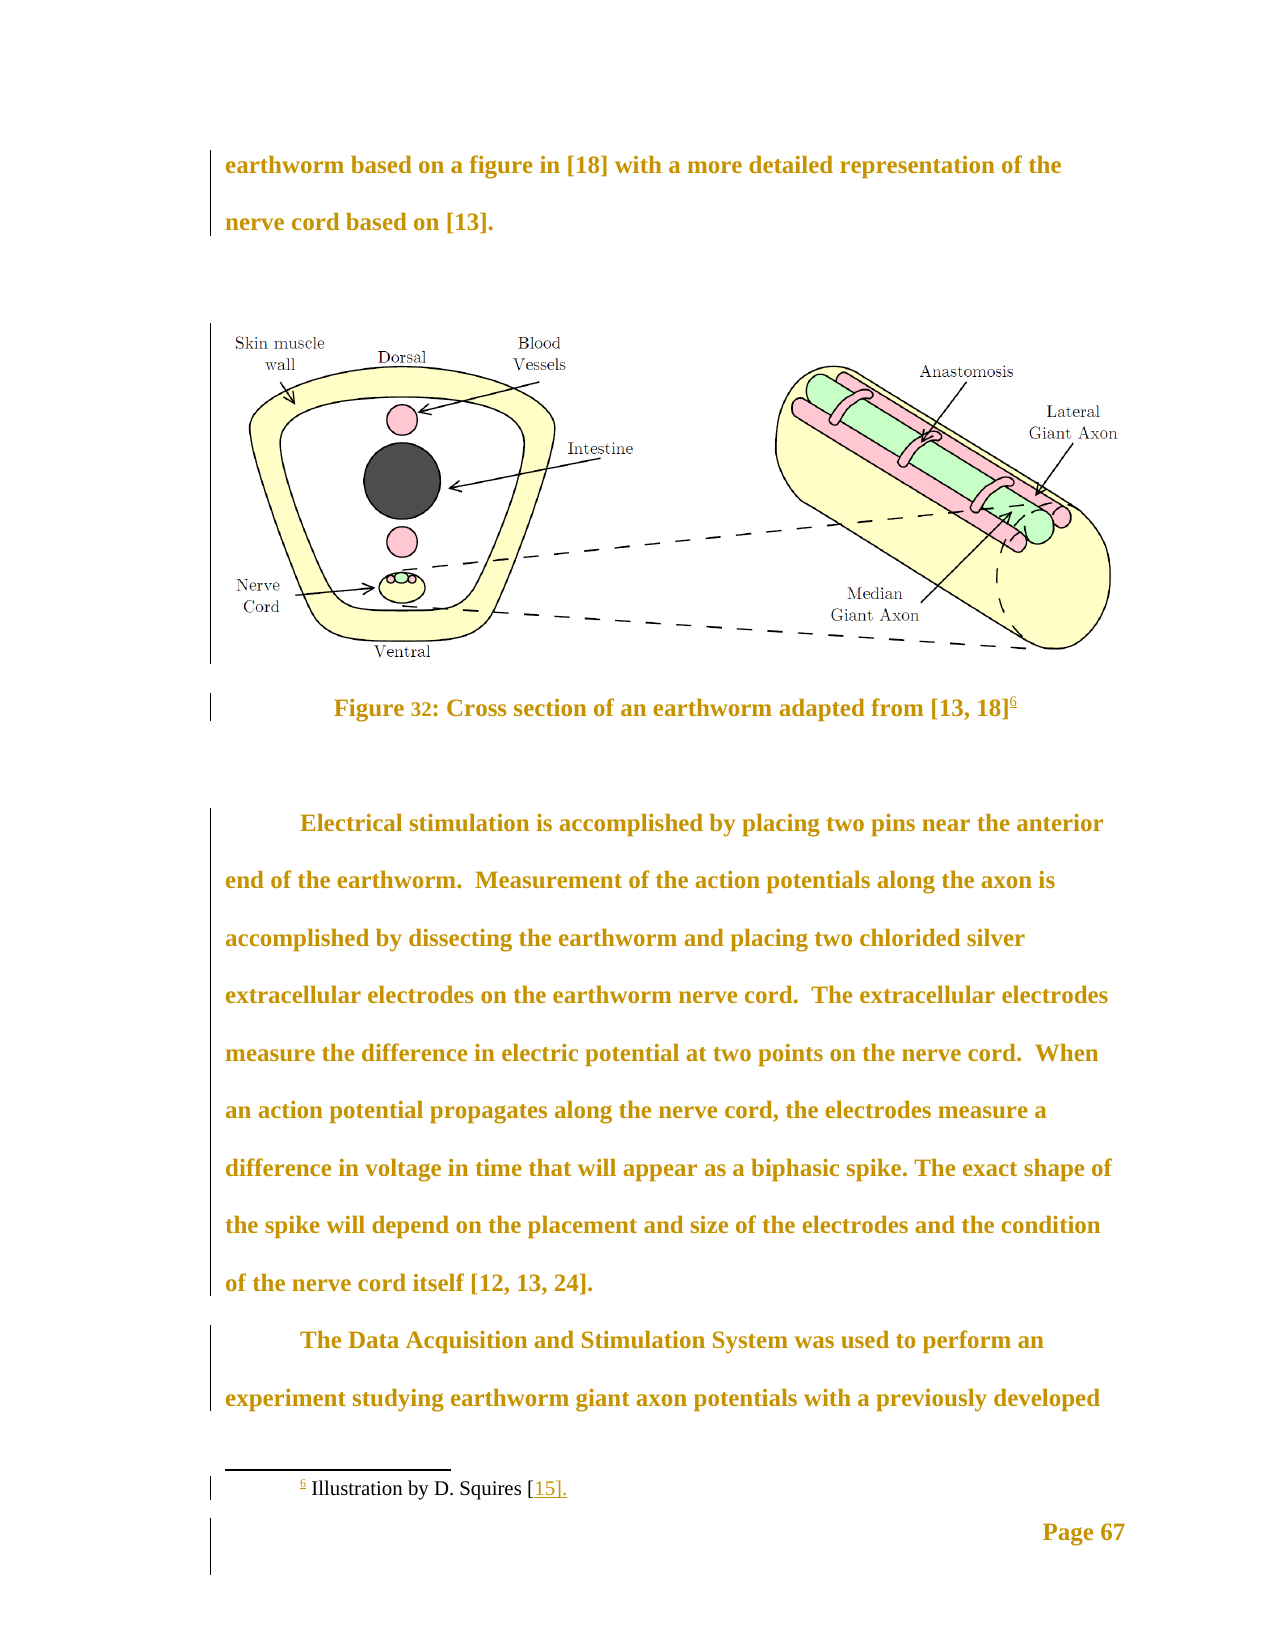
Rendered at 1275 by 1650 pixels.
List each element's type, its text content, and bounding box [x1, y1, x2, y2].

text Electrical stimulation is accomplished by placing two pins near the anterior end of the earthworm. Measurement of the action potentials along the axon is accomplished by dissecting the earthworm and placing two chlorided silver extracellular electrodes on the earthworm nerve cord. The extracellular electrodes measure the difference in electric potential at two points on the nerve cord. When an action potential propagates along the nerve cord, the electrodes measure a difference in voltage in time that will appear as a biphasic spike. The exact shape of the spike will depend on the placement and size of the electrodes and the condition of the nerve cord itself [12, 13, 24]. [225, 808, 1125, 1296]
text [225, 1325, 1125, 1411]
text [225, 150, 1125, 236]
picture [225, 322, 1132, 664]
text Figure : Cross section of an earthworm adapted from [13, 18] [225, 693, 1125, 721]
